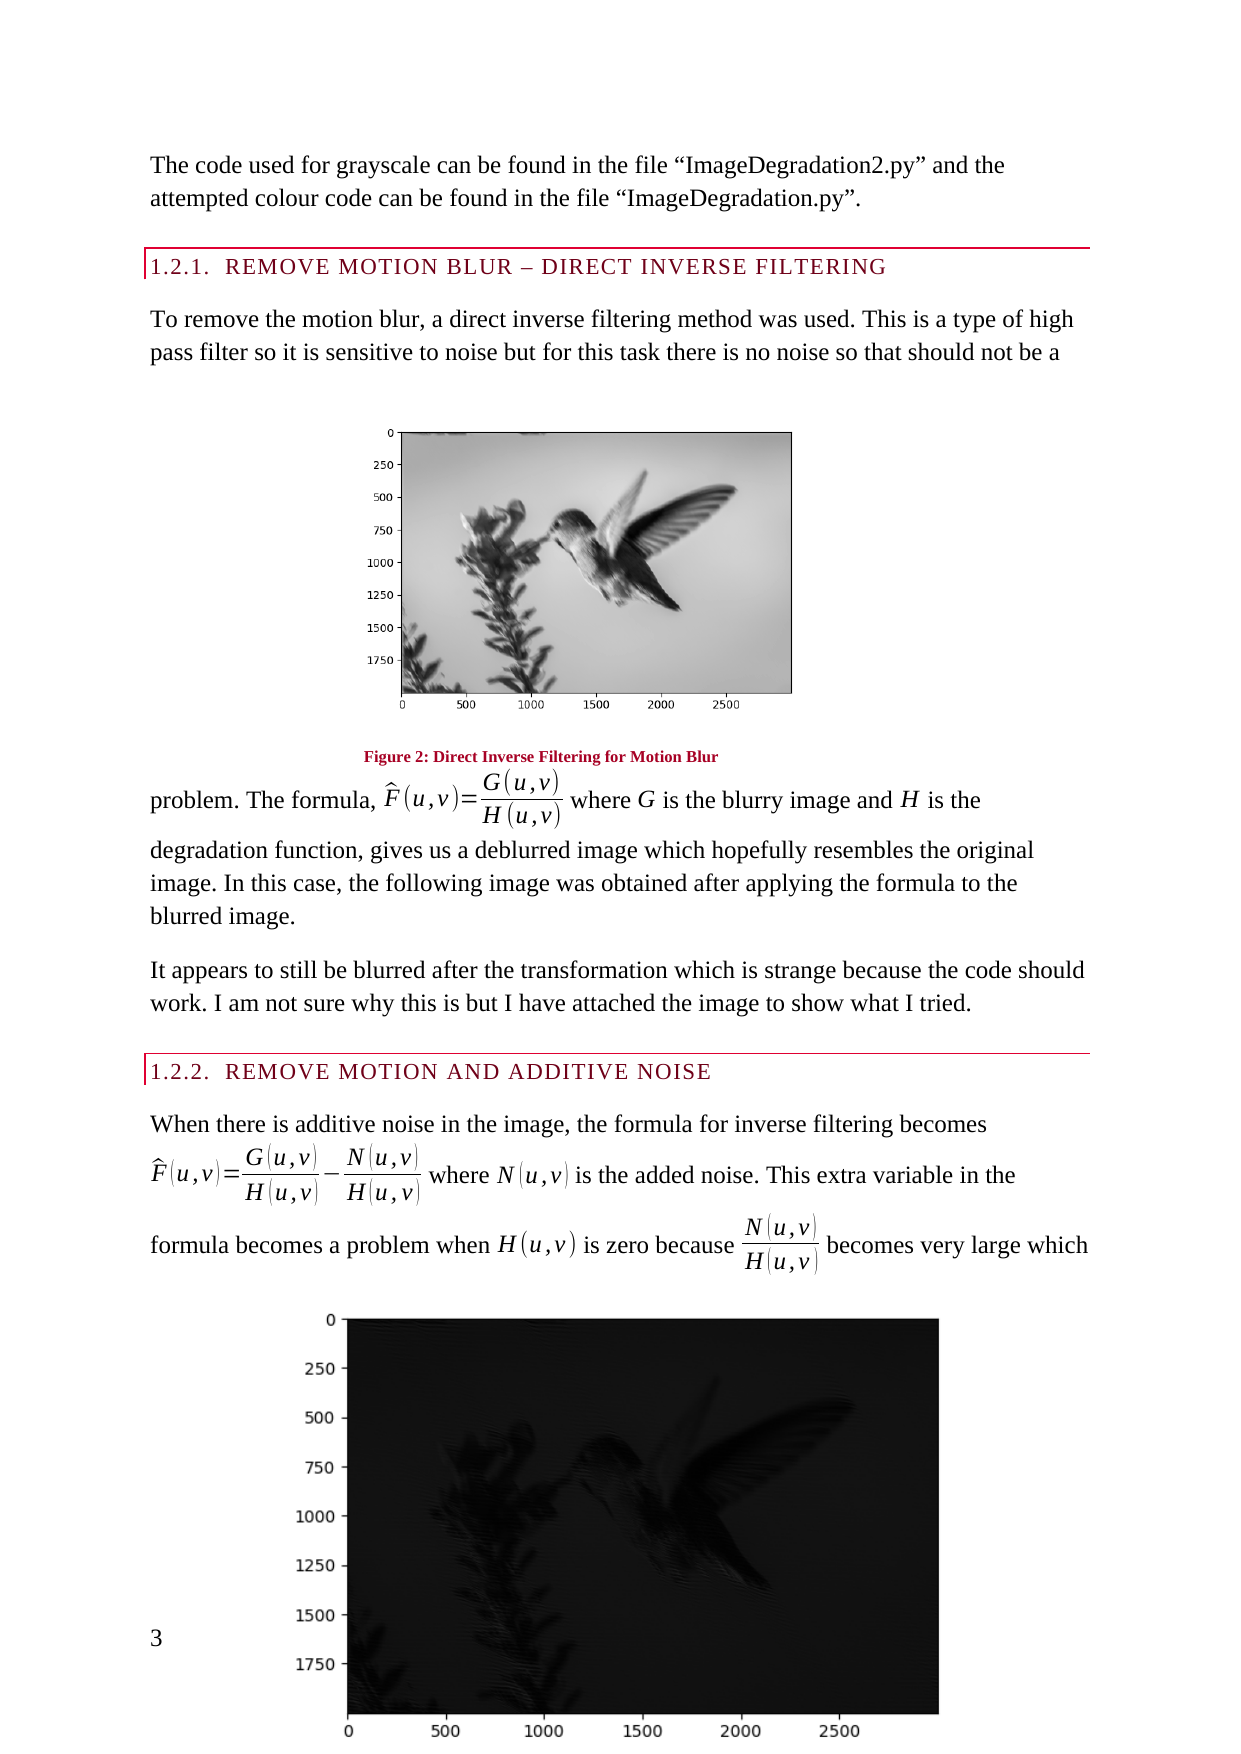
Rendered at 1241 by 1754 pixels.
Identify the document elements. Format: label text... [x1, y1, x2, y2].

subtitle Remove Motion Blur – Direct Inverse Filtering [146, 249, 1090, 279]
subtitle Remove Motion and Additive Noise [146, 1054, 1090, 1085]
text To remove the motion blur, a direct inverse filtering method was used. This is a type of high pass filter so it is sensitive to noise but for this task there is no noise so that should not be a problem. The formula, where is the blurry image and is the degradation function, gives us a deblurred image which hopefully resembles the original image. In this case, the following image was obtained after applying the formula to the blurred image. [150, 304, 1090, 930]
picture [363, 421, 801, 717]
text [150, 150, 1090, 212]
text It appears to still be blurred after the transformation which is strange because the code should work. I am not sure why this is but I have attached the image to show what I tried. [150, 955, 1090, 1017]
picture [296, 1302, 954, 1754]
